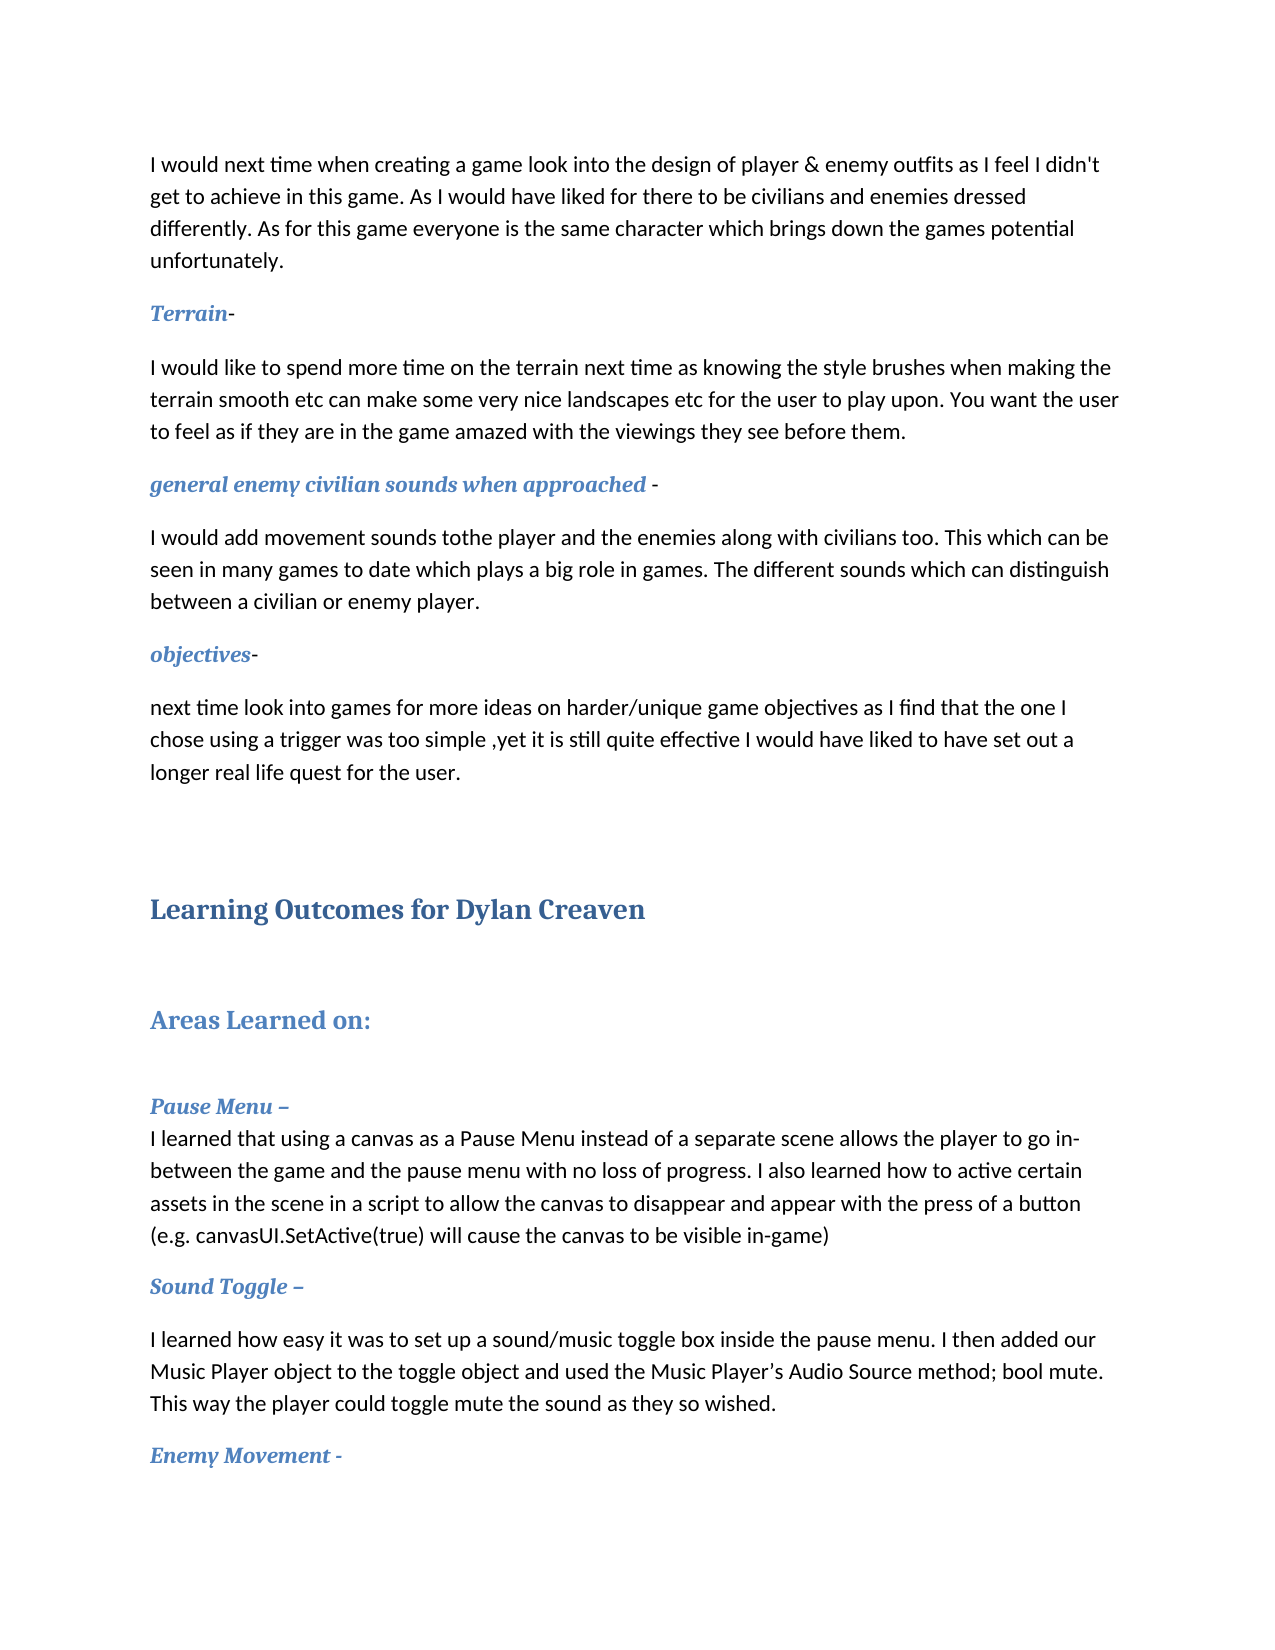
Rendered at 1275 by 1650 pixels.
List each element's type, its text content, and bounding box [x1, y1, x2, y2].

text next time look into games for more ideas on harder/unique game objectives as I find that the one I chose using a trigger was too simple ,yet it is still quite effective I would have liked to have set out a longer real life quest for the user. [150, 693, 1125, 786]
text I learned how easy it was to set up a sound/music toggle box inside the pause menu. I then added our Music Player object to the toggle object and used the Music Player’s Audio Source method; bool mute. This way the player could toggle mute the sound as they so wished. [150, 1325, 1125, 1417]
text Terrain- [150, 299, 1125, 328]
subtitle Learning Outcomes for Dylan Creaven [150, 893, 1125, 927]
text I learned that using a canvas as a Pause Menu instead of a separate scene allows the player to go in-between the game and the pause menu with no loss of progress. I also learned how to active certain assets in the scene in a script to allow the canvas to disappear and appear with the press of a button (e.g. canvasUI.SetActive(true) will cause the canvas to be visible in-game) [150, 1124, 1125, 1249]
text Sound Toggle – [150, 1274, 1125, 1300]
subtitle Pause Menu – [150, 1094, 1125, 1121]
text I would add movement sounds tothe player and the enemies along with civilians too. This which can be seen in many games to date which plays a big role in games. The different sounds which can distinguish between a civilian or enemy player. [150, 523, 1125, 615]
text I would like to spend more time on the terrain next time as knowing the style brushes when making the terrain smooth etc can make some very nice landscapes etc for the user to play upon. You want the user to feel as if they are in the game amazed with the viewings they see before them. [150, 353, 1125, 445]
subtitle Areas Learned on: [150, 1005, 1125, 1037]
text general enemy civilian sounds when approached - [150, 470, 1125, 498]
text objectives- [150, 640, 1125, 668]
text Enemy Movement - [150, 1442, 1125, 1469]
text I would next time when creating a game look into the design of player & enemy outfits as I feel I didn't get to achieve in this game. As I would have liked for there to be civilians and enemies dressed differently. As for this game everyone is the same character which brings down the games potential unfortunately. [150, 150, 1125, 274]
